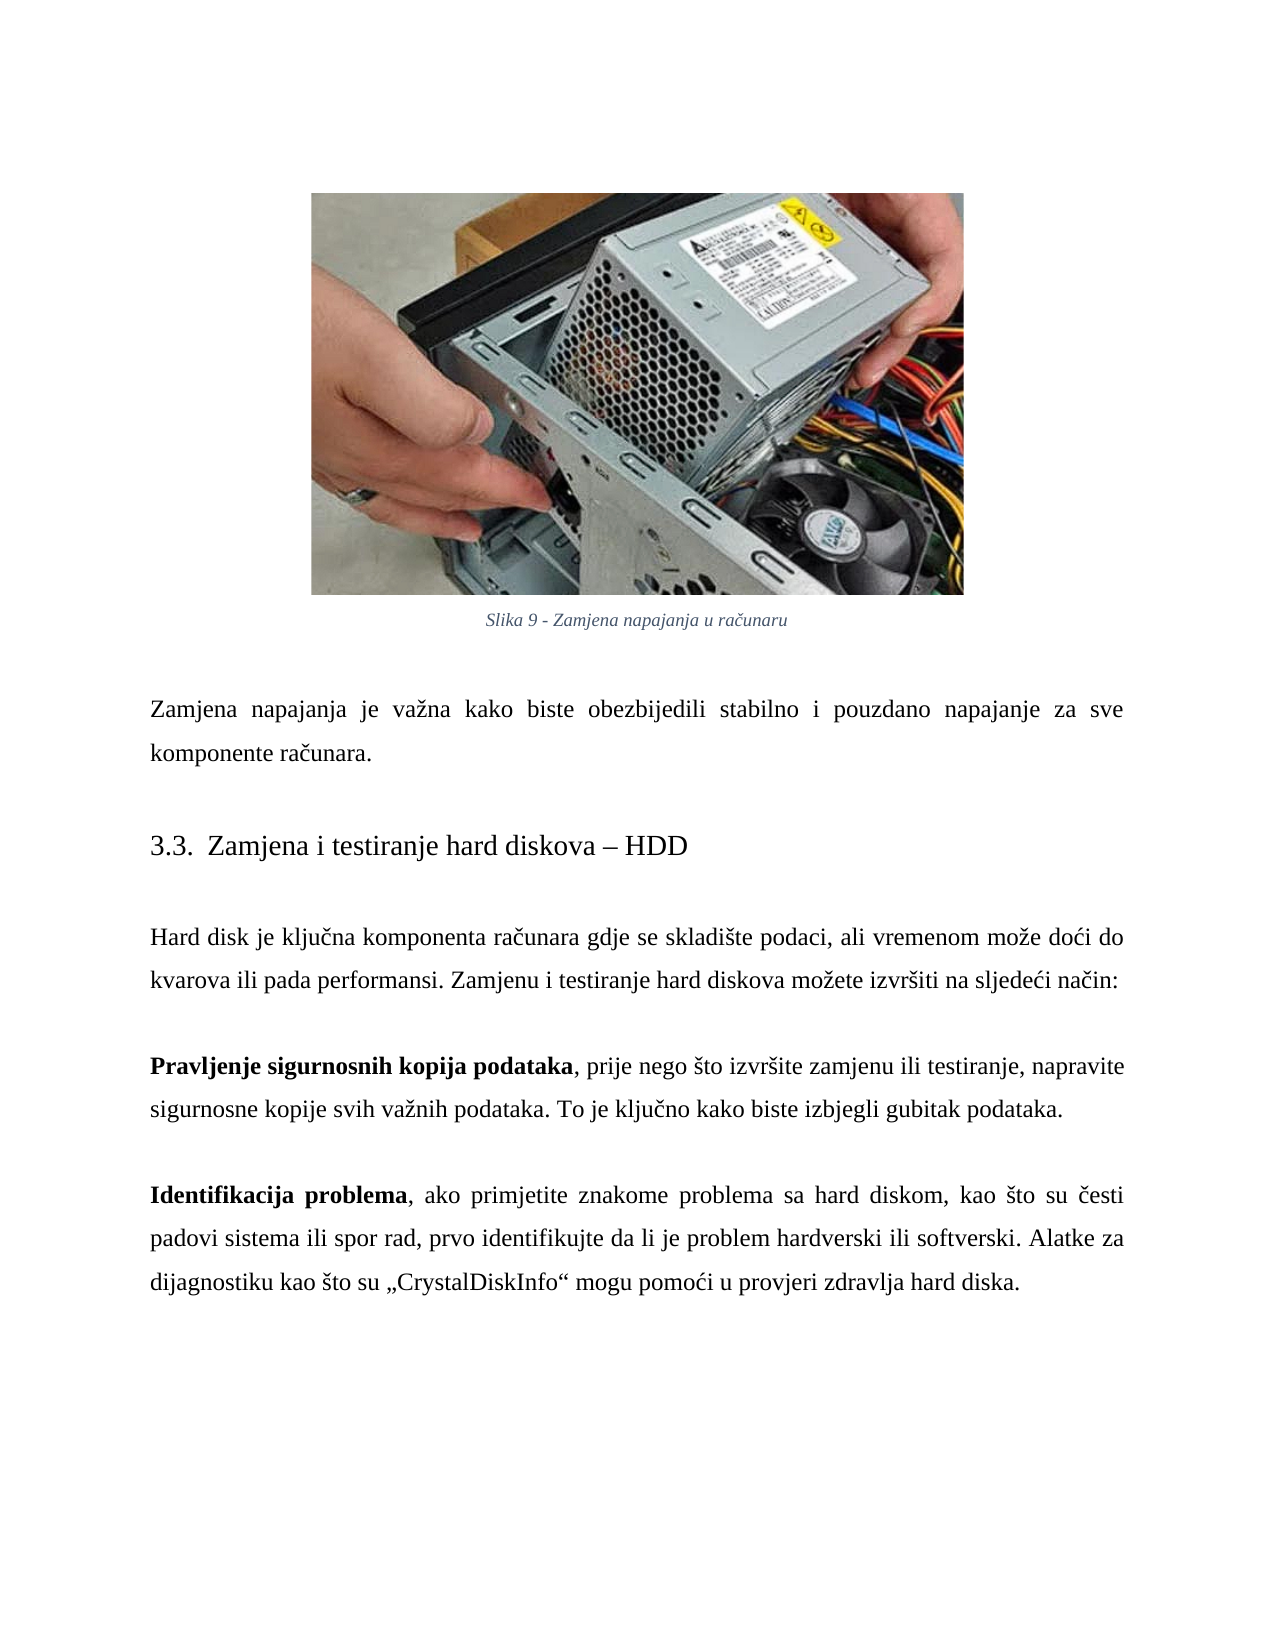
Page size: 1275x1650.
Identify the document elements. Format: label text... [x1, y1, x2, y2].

text Zamjena napajanja je važna kako biste obezbijedili stabilno i pouzdano napajanje za sve komponente računara. [150, 694, 1125, 766]
picture [311, 193, 964, 595]
text Pravljenje sigurnosnih kopija podataka, prije nego što izvršite zamjenu ili testiranje, napravite sigurnosne kopije svih važnih podataka. To je ključno kako biste izbjegli gubitak podataka. [150, 1051, 1125, 1123]
text Slika 9 - Zamjena napajanja u računaru [150, 609, 1125, 631]
subtitle Zamjena i testiranje hard diskova – HDD [150, 828, 1125, 862]
text Identifikacija problema, ako primjetite znakome problema sa hard diskom, kao što su česti padovi sistema ili spor rad, prvo identifikujte da li je problem hardverski ili softverski. Alatke za dijagnostiku kao što su „CrystalDiskInfo“ mogu pomoći u provjeri zdravlja hard diska. [150, 1180, 1125, 1295]
text Hard disk je ključna komponenta računara gdje se skladište podaci, ali vremenom može doći do kvarova ili pada performansi. Zamjenu i testiranje hard diskova možete izvršiti na sljedeći način: [150, 922, 1125, 993]
